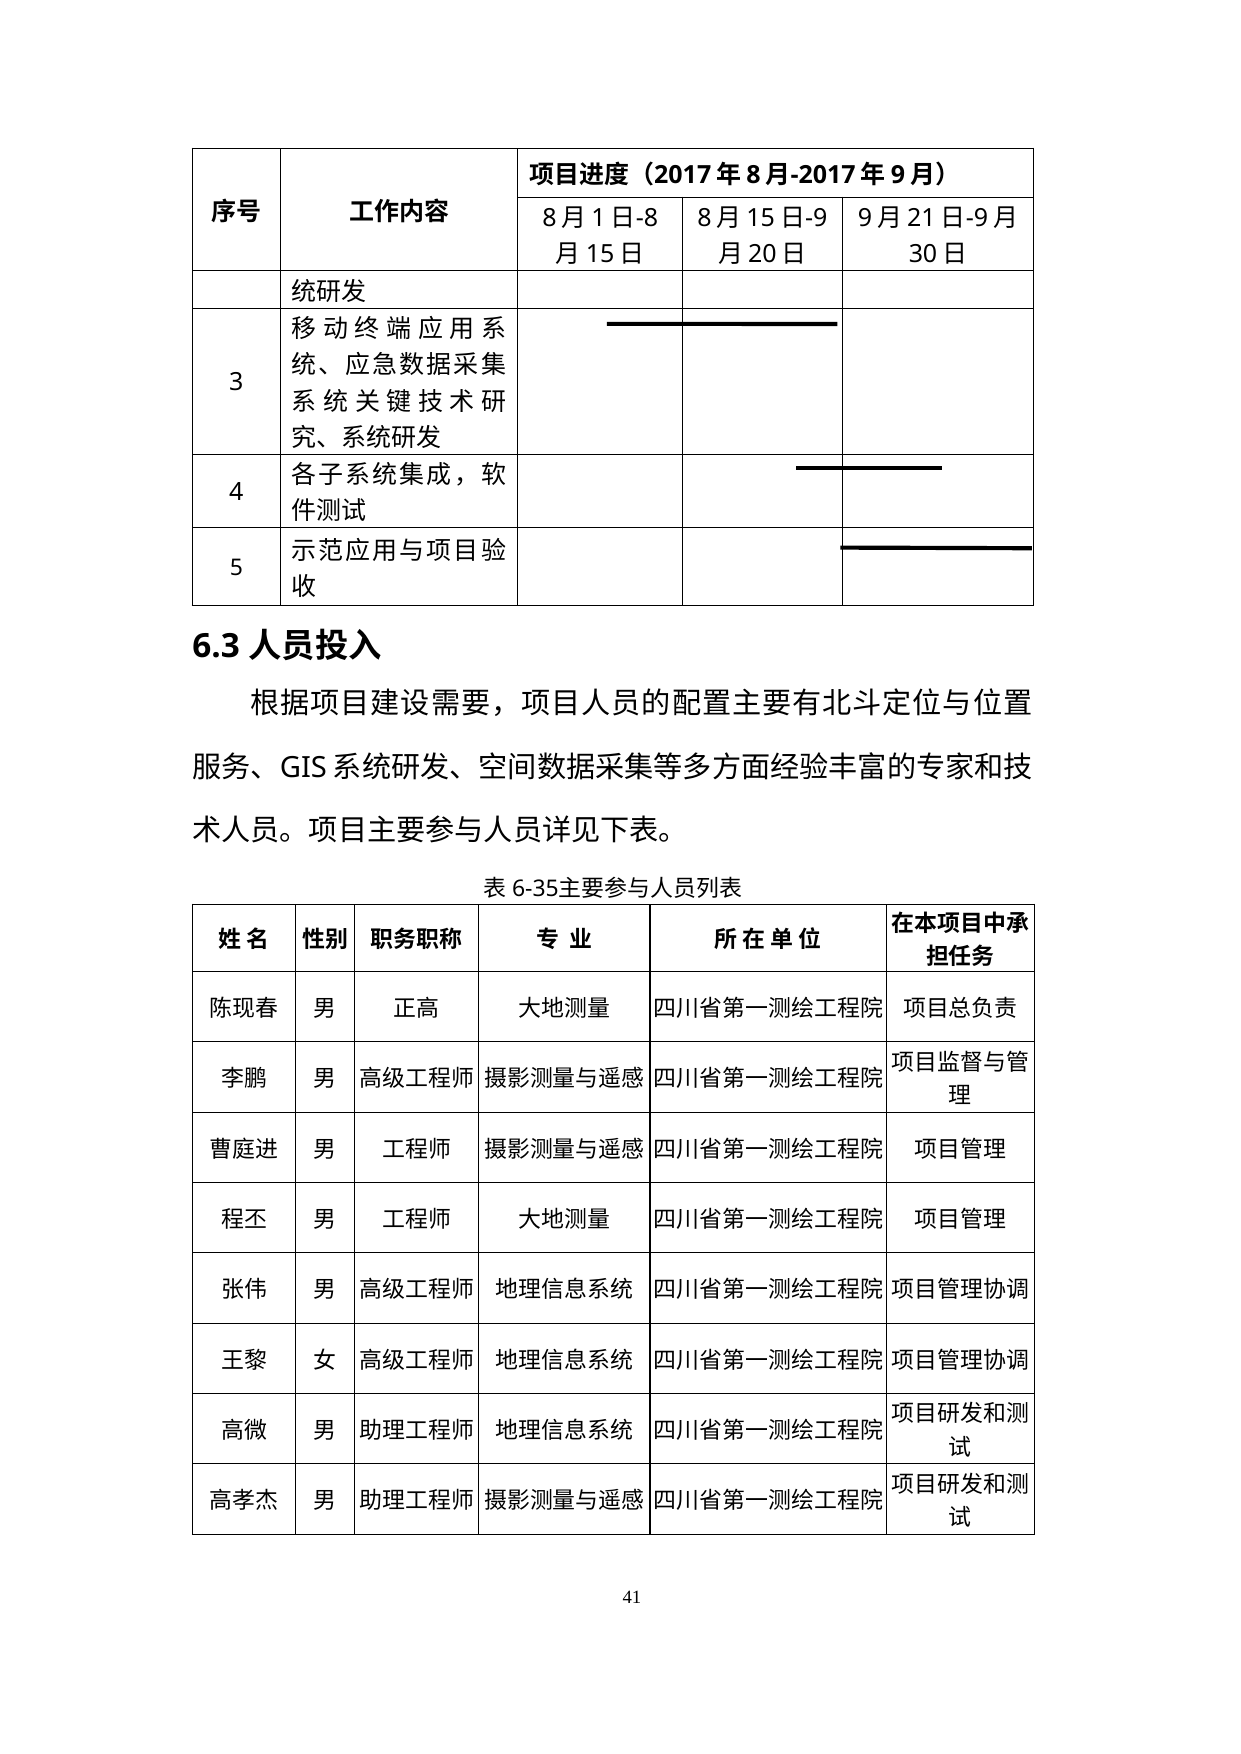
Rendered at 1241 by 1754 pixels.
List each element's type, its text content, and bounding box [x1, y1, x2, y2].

table_cell 摄影测量与遥感 [479, 1113, 649, 1182]
table_header 所 在 单 位 [651, 905, 886, 971]
table_cell 8月1日-8月15日 [518, 198, 682, 270]
table_header 在本项目中承担任务 [887, 905, 1034, 971]
table_cell 男 [296, 1042, 354, 1112]
text 根据项目建设需要，项目人员的配置主要有北斗定位与位置服务、GIS系统研发、空间数据采集等多方面经验丰富的专家和技术人员。项目主要参与人员详见下表。 [192, 680, 1033, 849]
table_cell 摄影测量与遥感 [479, 1464, 649, 1533]
table_cell 工程师 [355, 1183, 478, 1252]
table_cell 2 [193, 271, 280, 307]
table_cell [683, 455, 842, 527]
table_cell 项目管理协调 [887, 1324, 1034, 1393]
table_cell 5 [193, 528, 280, 605]
table_cell 9月21日-9月30日 [843, 198, 1033, 270]
table_cell 高级工程师 [355, 1253, 478, 1322]
table_cell 李鹏 [193, 1042, 295, 1112]
table_cell 高级工程师 [355, 1324, 478, 1393]
table_cell 男 [296, 972, 354, 1041]
table_cell [518, 528, 682, 605]
table_cell 3 [193, 309, 280, 453]
table_header 姓 名 [193, 905, 295, 971]
table_header 序号 [193, 149, 280, 270]
table_cell [683, 528, 842, 605]
table_cell 陈现春 [193, 972, 295, 1041]
table_cell 男 [296, 1183, 354, 1252]
table_cell [683, 271, 842, 307]
table_cell 四川省第一测绘工程院 [651, 1113, 886, 1182]
table_cell 张伟 [193, 1253, 295, 1322]
table_cell 项目管理协调 [887, 1253, 1034, 1322]
table_cell 高级工程师 [355, 1042, 478, 1112]
table_cell 四川省第一测绘工程院 [651, 1394, 886, 1463]
table_header 专 业 [479, 905, 649, 971]
table_cell 男 [296, 1394, 354, 1463]
table_cell [518, 455, 682, 527]
table_cell 4 [193, 455, 280, 527]
table_cell 项目管理 [887, 1183, 1034, 1252]
table_cell 王黎 [193, 1324, 295, 1393]
table_cell 项目研发和测试 [887, 1394, 1034, 1463]
table_cell [843, 309, 1033, 453]
table_header 工作内容 [281, 149, 517, 270]
table_cell 高微 [193, 1394, 295, 1463]
table_cell 8月15日-9月20日 [683, 198, 842, 270]
subtitle 人员投入 [192, 619, 1033, 667]
table_cell 高孝杰 [193, 1464, 295, 1533]
table_cell 女 [296, 1324, 354, 1393]
table_cell 地理信息系统 [479, 1324, 649, 1393]
table_cell 曹庭进 [193, 1113, 295, 1182]
table_header 性别 [296, 905, 354, 971]
table_cell [683, 309, 842, 453]
table_cell [518, 271, 682, 307]
table_cell [518, 309, 682, 453]
table_cell 四川省第一测绘工程院 [651, 1183, 886, 1252]
table_cell 大地测量 [479, 972, 649, 1041]
table_cell 男 [296, 1113, 354, 1182]
table_cell 程丕 [193, 1183, 295, 1252]
table_cell 工程师 [355, 1113, 478, 1182]
table_cell 助理工程师 [355, 1394, 478, 1463]
table_cell 正高 [355, 972, 478, 1041]
table_cell 项目管理 [887, 1113, 1034, 1182]
table_cell 男 [296, 1253, 354, 1322]
table_cell [843, 271, 1033, 307]
table_cell [843, 455, 1033, 527]
table_cell [843, 528, 1033, 605]
table_cell 项目总负责 [887, 972, 1034, 1041]
table_cell 地理信息系统 [479, 1394, 649, 1463]
table_cell 地理信息系统 [479, 1253, 649, 1322]
table_cell 助理工程师 [355, 1464, 478, 1533]
table_cell 数据整理与入库，应急调度管理系统关键技术研究、系统研发 [281, 271, 517, 307]
table_cell 移动终端应用系统、应急数据采集系统关键技术研究、系统研发 [281, 309, 517, 453]
table_cell 男 [296, 1464, 354, 1533]
table_header 项目进度（2017年8月-2017年9月） [518, 149, 1033, 197]
table_cell 项目研发和测试 [887, 1464, 1034, 1533]
table_cell 四川省第一测绘工程院 [651, 1253, 886, 1322]
table_cell 摄影测量与遥感 [479, 1042, 649, 1112]
table_cell 各子系统集成，软件测试 [281, 455, 517, 527]
table_header 职务职称 [355, 905, 478, 971]
table_cell 示范应用与项目验收 [281, 528, 517, 605]
table_cell 四川省第一测绘工程院 [651, 1042, 886, 1112]
table_cell 大地测量 [479, 1183, 649, 1252]
table_cell 项目监督与管理 [887, 1042, 1034, 1112]
table_cell 四川省第一测绘工程院 [651, 972, 886, 1041]
table_cell 四川省第一测绘工程院 [651, 1324, 886, 1393]
table_cell 四川省第一测绘工程院 [651, 1464, 886, 1533]
